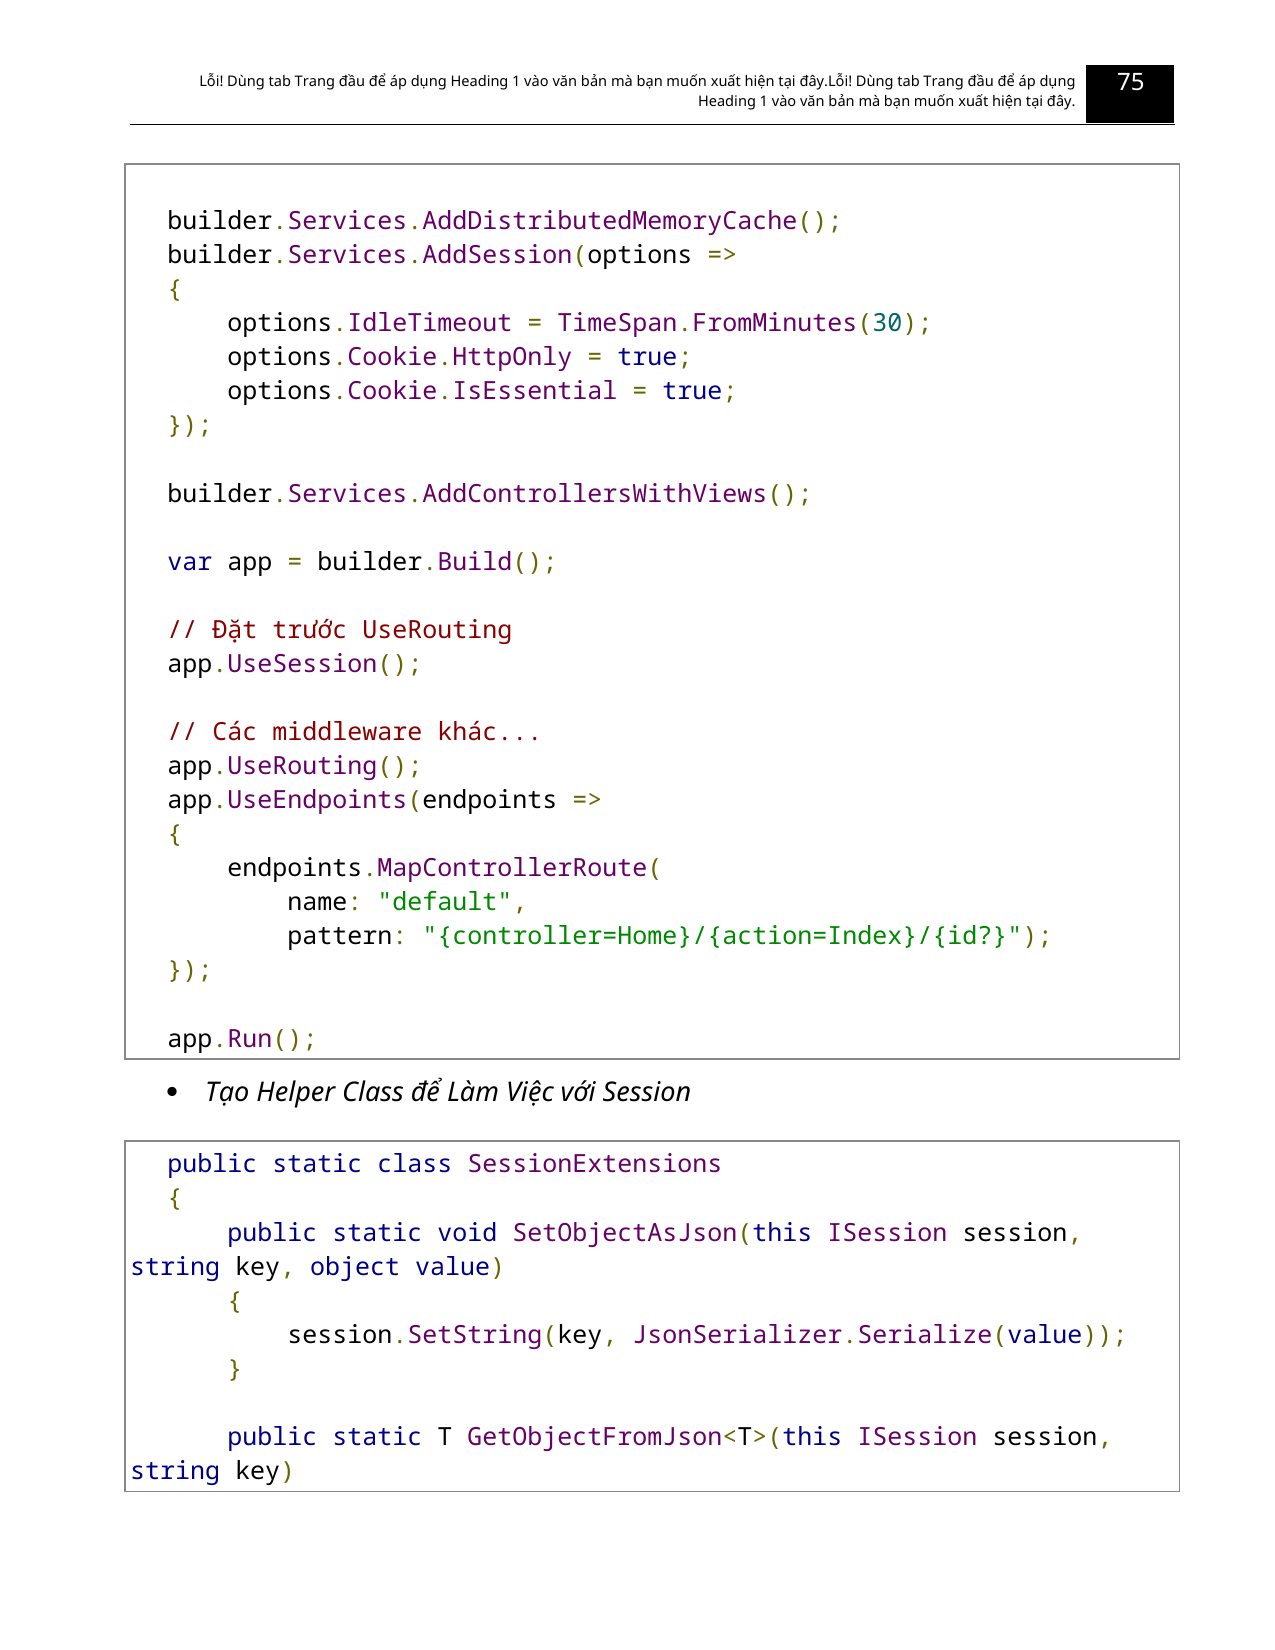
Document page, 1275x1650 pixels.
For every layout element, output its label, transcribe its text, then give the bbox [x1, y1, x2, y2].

text Tạo Helper Class để Làm Việc với Session [167, 1072, 1174, 1109]
text session.SetString(key, JsonSerializer.Serialize(value)); [130, 1316, 1174, 1350]
text } [130, 1350, 1174, 1384]
text { [130, 271, 1174, 305]
text public static class SessionExtensions [126, 1142, 1179, 1180]
text // Đặt trước UseRouting [130, 611, 1174, 646]
text { [130, 816, 1174, 850]
text options.Cookie.HttpOnly = true; [130, 339, 1174, 373]
text public static T GetObjectFromJson<T>(this ISession session, string key) [126, 1413, 1179, 1491]
text public static void SetObjectAsJson(this ISession session, string key, object value) [130, 1214, 1174, 1282]
text pattern: "{controller=Home}/{action=Index}/{id?}"); [130, 918, 1174, 952]
text builder.Services.AddDistributedMemoryCache(); [130, 203, 1174, 237]
text endpoints.MapControllerRoute( [130, 850, 1174, 884]
text }); [130, 407, 1174, 441]
text var app = builder.Build(); [130, 543, 1174, 577]
text builder.Services.AddControllersWithViews(); [130, 475, 1174, 509]
text app.UseSession(); [130, 646, 1174, 679]
text // Các middleware khác... [130, 714, 1174, 748]
text builder.Services.AddSession(options => [130, 237, 1174, 271]
text app.UseEndpoints(endpoints => [130, 782, 1174, 816]
text app.UseRouting(); [130, 748, 1174, 782]
text app.Run(); [126, 1014, 1179, 1058]
text { [130, 1180, 1174, 1214]
text name: "default", [130, 884, 1174, 918]
text options.Cookie.IsEssential = true; [130, 373, 1174, 407]
text }); [130, 952, 1174, 986]
text options.IdleTimeout = TimeSpan.FromMinutes(30); [130, 305, 1174, 339]
text { [130, 1282, 1174, 1316]
